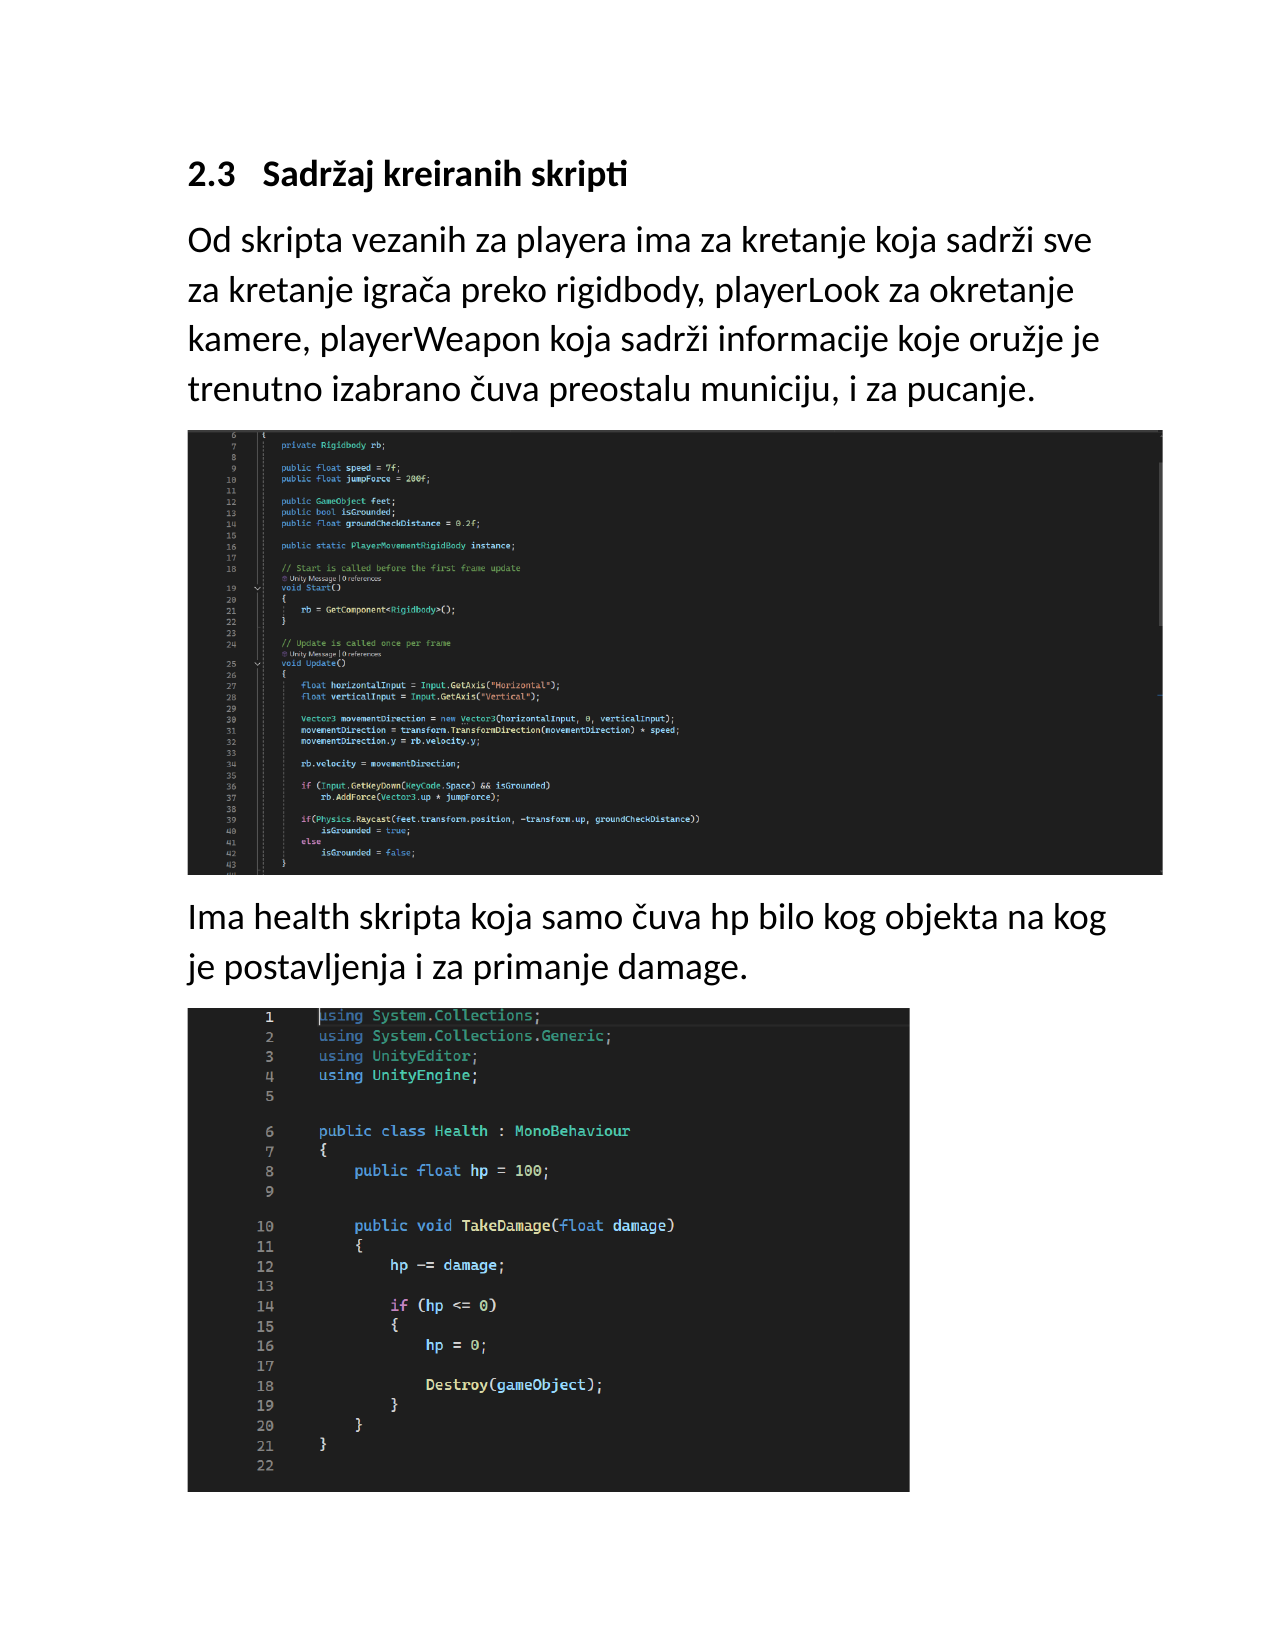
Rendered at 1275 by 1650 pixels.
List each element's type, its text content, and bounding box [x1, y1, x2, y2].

picture [187, 430, 1163, 875]
list Sadržaj kreiranih skripti [187, 150, 1125, 196]
text Ima health skripta koja samo čuva hp bilo kog objekta na kog je postavljenja i za primanje damage. [187, 893, 1125, 989]
text Od skripta vezanih za playera ima za kretanje koja sadrži sve za kretanje igrača preko rigidbody, playerLook za okretanje kamere, playerWeapon koja sadrži informacije koje oružje je trenutno izabrano čuva preostalu municiju, i za pucanje. [187, 216, 1125, 410]
picture [187, 1008, 910, 1492]
